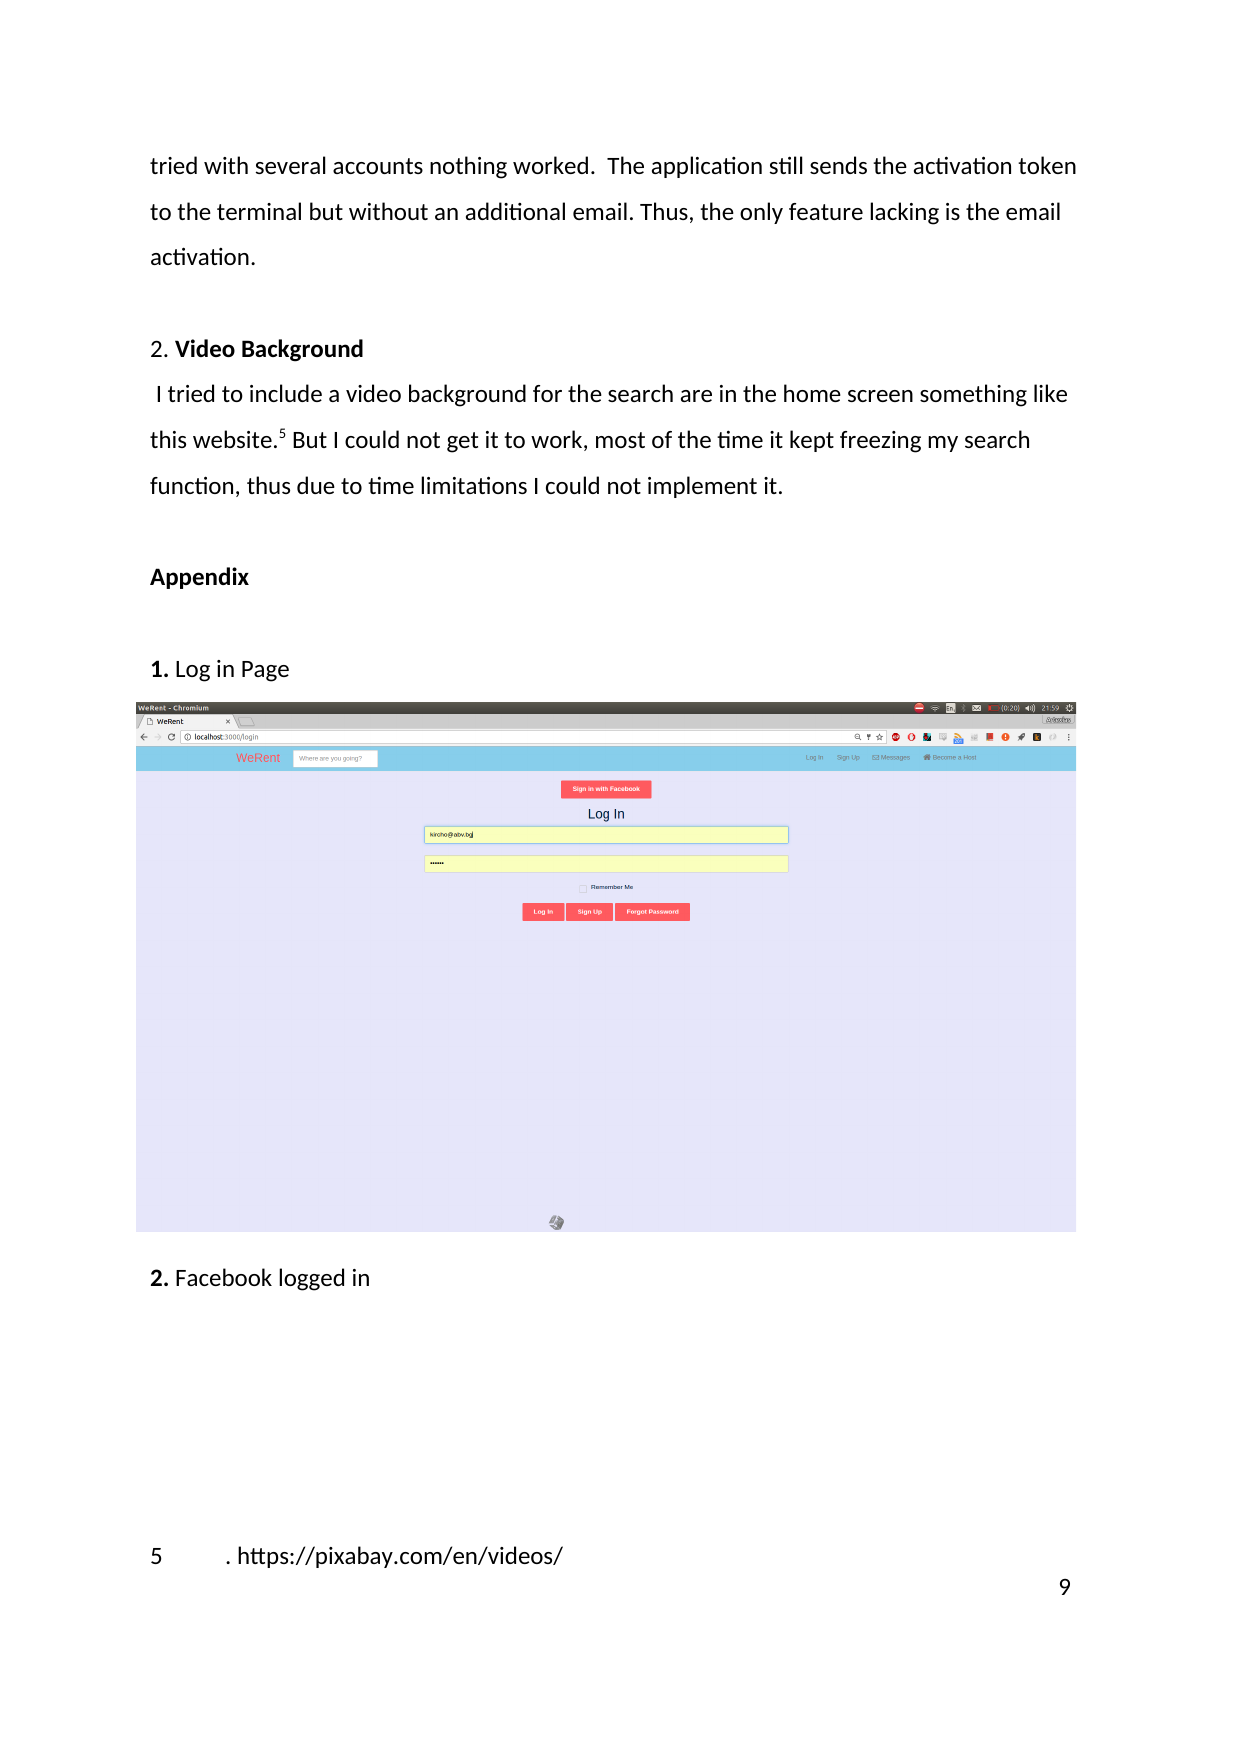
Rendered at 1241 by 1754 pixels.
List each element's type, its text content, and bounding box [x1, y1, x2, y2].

text I tried to include a video background for the search are in the home screen something like this website. But I could not get it to work, most of the time it kept freezing my search function, thus due to time limitations I could not implement it. [150, 379, 1090, 501]
text Appendix [150, 562, 1090, 592]
text 2. Video Background [150, 333, 1090, 363]
picture [136, 702, 1077, 1232]
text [150, 150, 1090, 272]
text 1. Log in Page [150, 653, 1090, 683]
